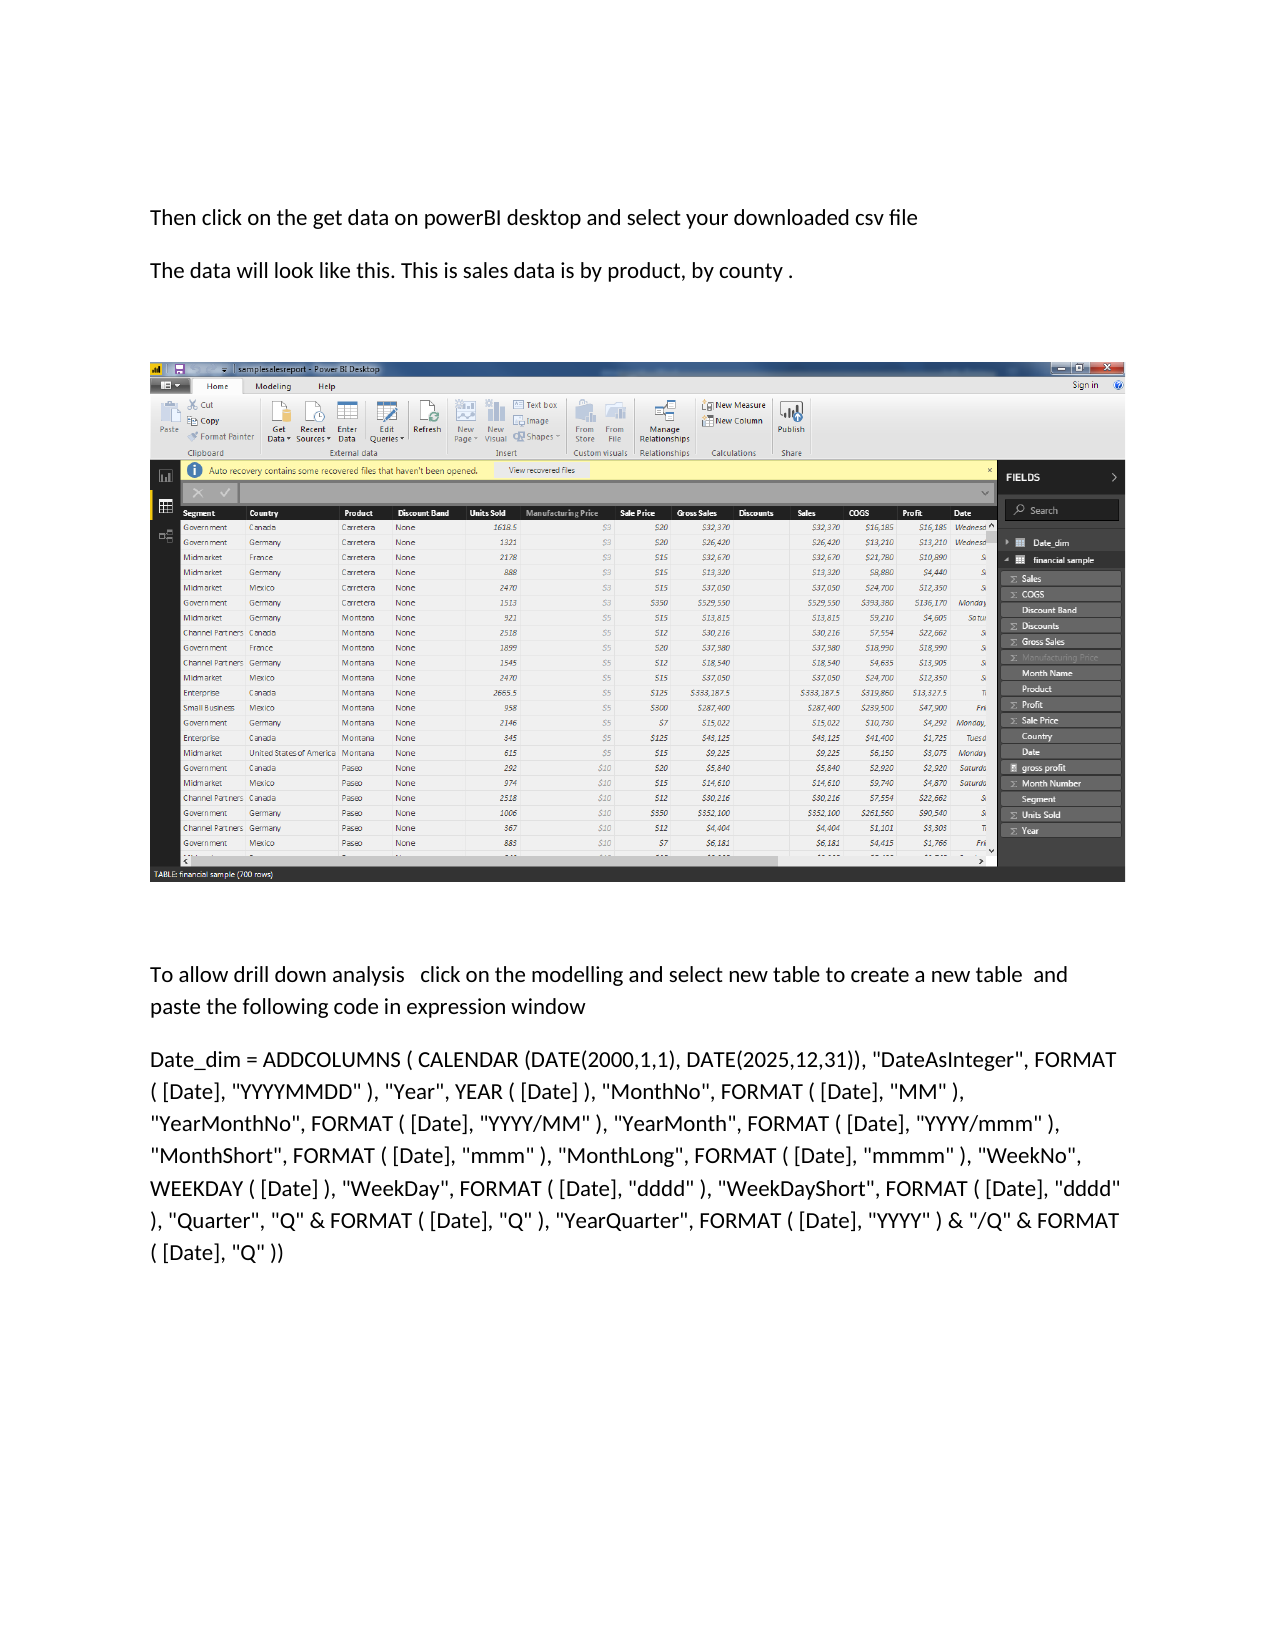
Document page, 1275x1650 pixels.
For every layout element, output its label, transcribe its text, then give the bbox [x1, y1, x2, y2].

text Date_dim = ADDCOLUMNS ( CALENDAR (DATE(2000,1,1), DATE(2025,12,31)), "DateAsInteger", FORMAT ( [Date], "YYYYMMDD" ), "Year", YEAR ( [Date] ), "MonthNo", FORMAT ( [Date], "MM" ), "YearMonthNo", FORMAT ( [Date], "YYYY/MM" ), "YearMonth", FORMAT ( [Date], "YYYY/mmm" ), "MonthShort", FORMAT ( [Date], "mmm" ), "MonthLong", FORMAT ( [Date], "mmmm" ), "WeekNo", WEEKDAY ( [Date] ), "WeekDay", FORMAT ( [Date], "dddd" ), "WeekDayShort", FORMAT ( [Date], "dddd" ), "Quarter", "Q" & FORMAT ( [Date], "Q" ), "YearQuarter", FORMAT ( [Date], "YYYY" ) & "/Q" & FORMAT ( [Date], "Q" )) [150, 1045, 1125, 1266]
text To allow drill down analysis click on the modelling and select new table to create a new table and paste the following code in expression window [150, 960, 1125, 1020]
text Then click on the get data on powerBI desktop and select your downloaded csv file [150, 203, 1125, 231]
text The data will look like this. This is sales data is by product, by county . [150, 256, 1125, 284]
picture [150, 362, 1125, 882]
